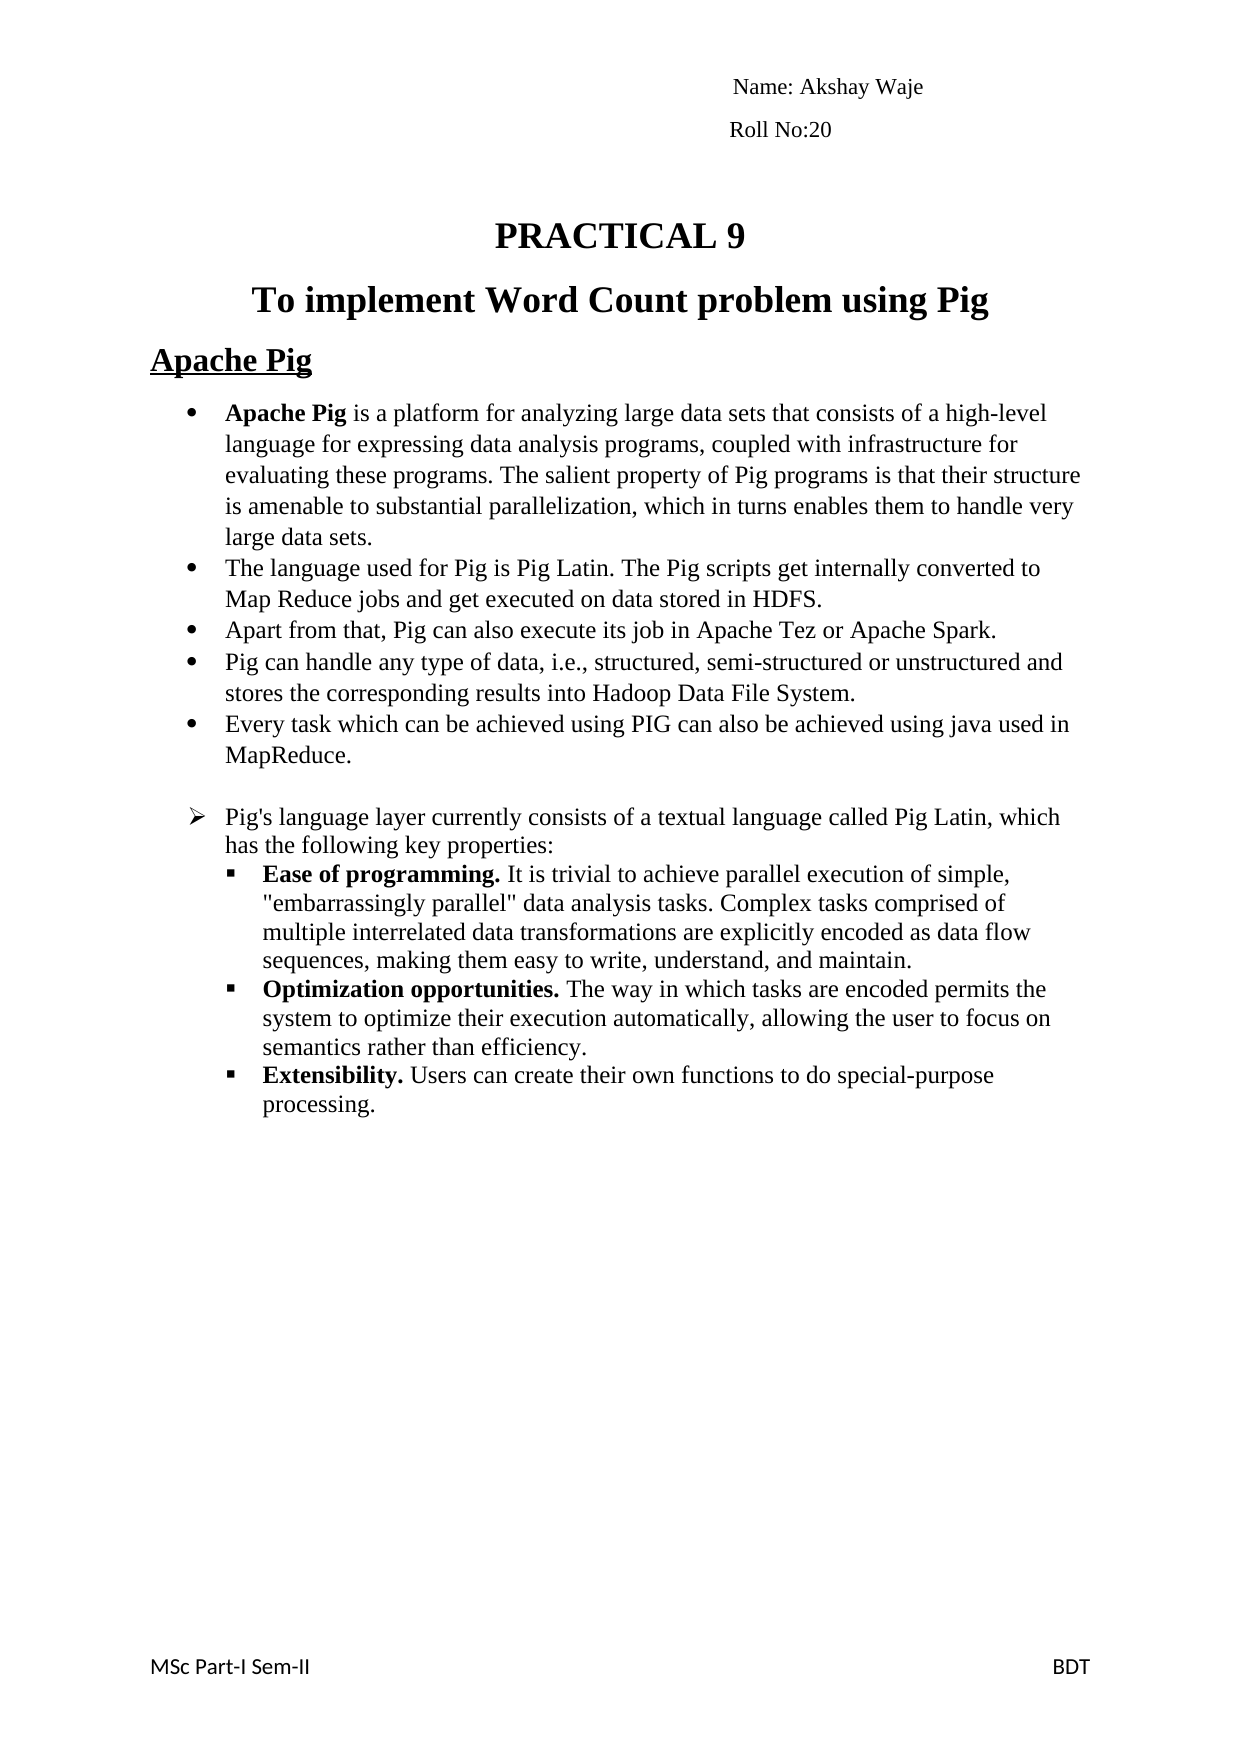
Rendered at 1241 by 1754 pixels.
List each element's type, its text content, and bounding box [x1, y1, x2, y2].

list Pig can handle any type of data, i.e., structured, semi-structured or unstructured and stores the corresponding results into Hadoop Data File System. [187, 647, 1090, 706]
list Pig's language layer currently consists of a textual language called Pig Latin, which has the following key properties: [187, 802, 1090, 859]
text To implement Word Count problem using Pig [150, 277, 1090, 320]
list Every task which can be achieved using PIG can also be achieved using java used in MapReduce. [187, 709, 1090, 768]
list The language used for Pig is Pig Latin. The Pig scripts get internally converted to Map Reduce jobs and get executed on data stored in HDFS. [187, 553, 1090, 613]
text Apache Pig [150, 340, 1090, 378]
list Apache Pig is a platform for analyzing large data sets that consists of a high-level language for expressing data analysis programs, coupled with infrastructure for evaluating these programs. The salient property of Pig programs is that their structure is amenable to substantial parallelization, which in turns enables them to handle very large data sets. [187, 398, 1090, 551]
list Apart from that, Pig can also execute its job in Apache Tez or Apache Spark. [187, 616, 1090, 644]
list Extensibility. Users can create their own functions to do special-purpose processing. [225, 1061, 1090, 1118]
list Ease of programming. It is trivial to achieve parallel execution of simple, "embarrassingly parallel" data analysis tasks. Complex tasks comprised of multiple interrelated data transformations are explicitly encoded as data flow sequences, making them easy to write, understand, and maintain. [225, 859, 1090, 974]
list Optimization opportunities. The way in which tasks are encoded permits the system to optimize their execution automatically, allowing the user to focus on semantics rather than efficiency. [225, 974, 1090, 1061]
text PRACTICAL 9 [150, 214, 1090, 257]
